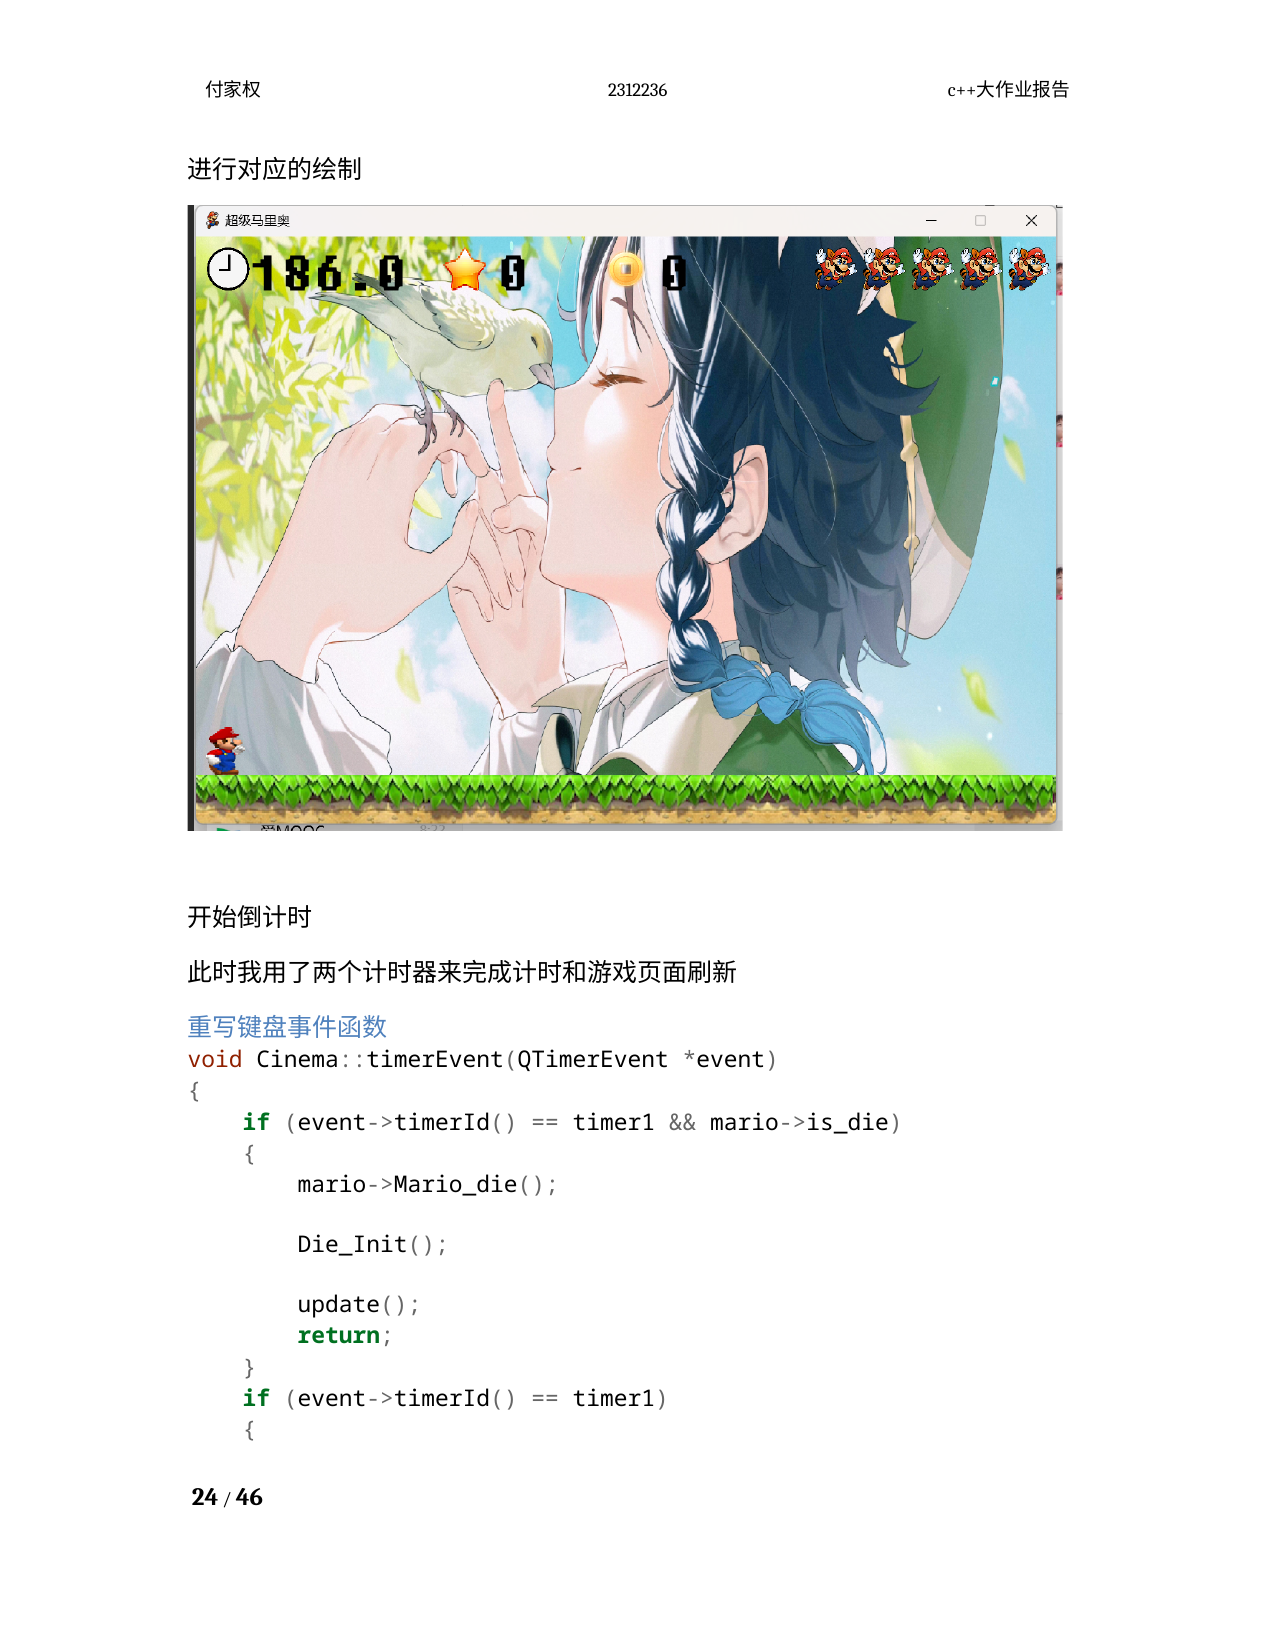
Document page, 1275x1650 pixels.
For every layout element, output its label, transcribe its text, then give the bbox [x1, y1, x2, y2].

subtitle 重写键盘事件函数 [187, 1009, 1087, 1043]
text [187, 1043, 1087, 1473]
text 进行对应的绘制 [187, 150, 1087, 186]
text 开始倒计时 [187, 897, 1087, 933]
text 此时我用了两个计时器来完成计时和游戏页面刷新 [187, 952, 1087, 988]
picture [187, 205, 1063, 831]
